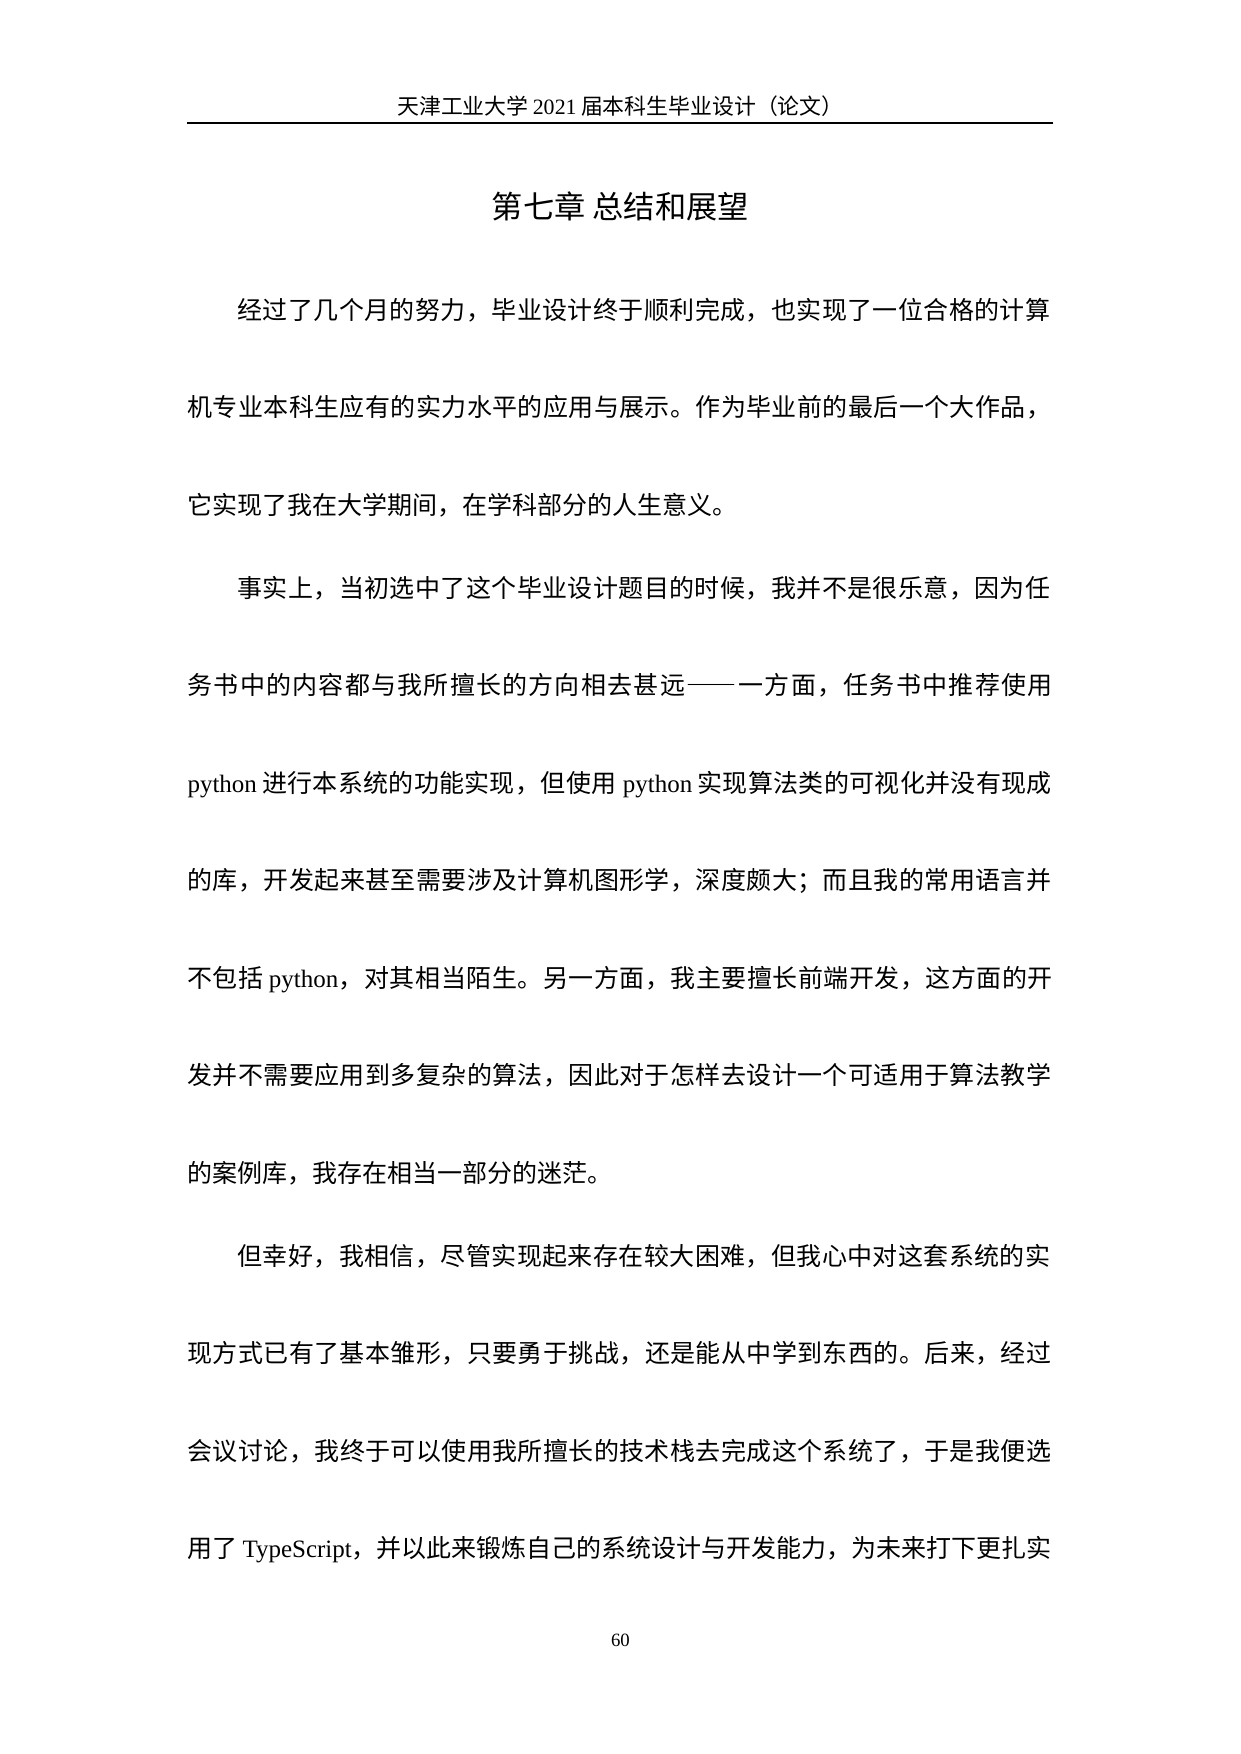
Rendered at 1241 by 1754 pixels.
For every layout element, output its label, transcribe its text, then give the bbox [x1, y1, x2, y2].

text 事实上，当初选中了这个毕业设计题目的时候，我并不是很乐意，因为任务书中的内容都与我所擅长的方向相去甚远——一方面，任务书中推荐使用python进行本系统的功能实现，但使用python实现算法类的可视化并没有现成的库，开发起来甚至需要涉及计算机图形学，深度颇大；而且我的常用语言并不包括python，对其相当陌生。另一方面，我主要擅长前端开发，这方面的开发并不需要应用到多复杂的算法，因此对于怎样去设计一个可适用于算法教学的案例库，我存在相当一部分的迷茫。 [187, 554, 1053, 1204]
subtitle 第七章 总结和展望 [187, 172, 1053, 237]
text 经过了几个月的努力，毕业设计终于顺利完成，也实现了一位合格的计算机专业本科生应有的实力水平的应用与展示。作为毕业前的最后一个大作品，它实现了我在大学期间，在学科部分的人生意义。 [187, 276, 1053, 536]
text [187, 1222, 1053, 1579]
